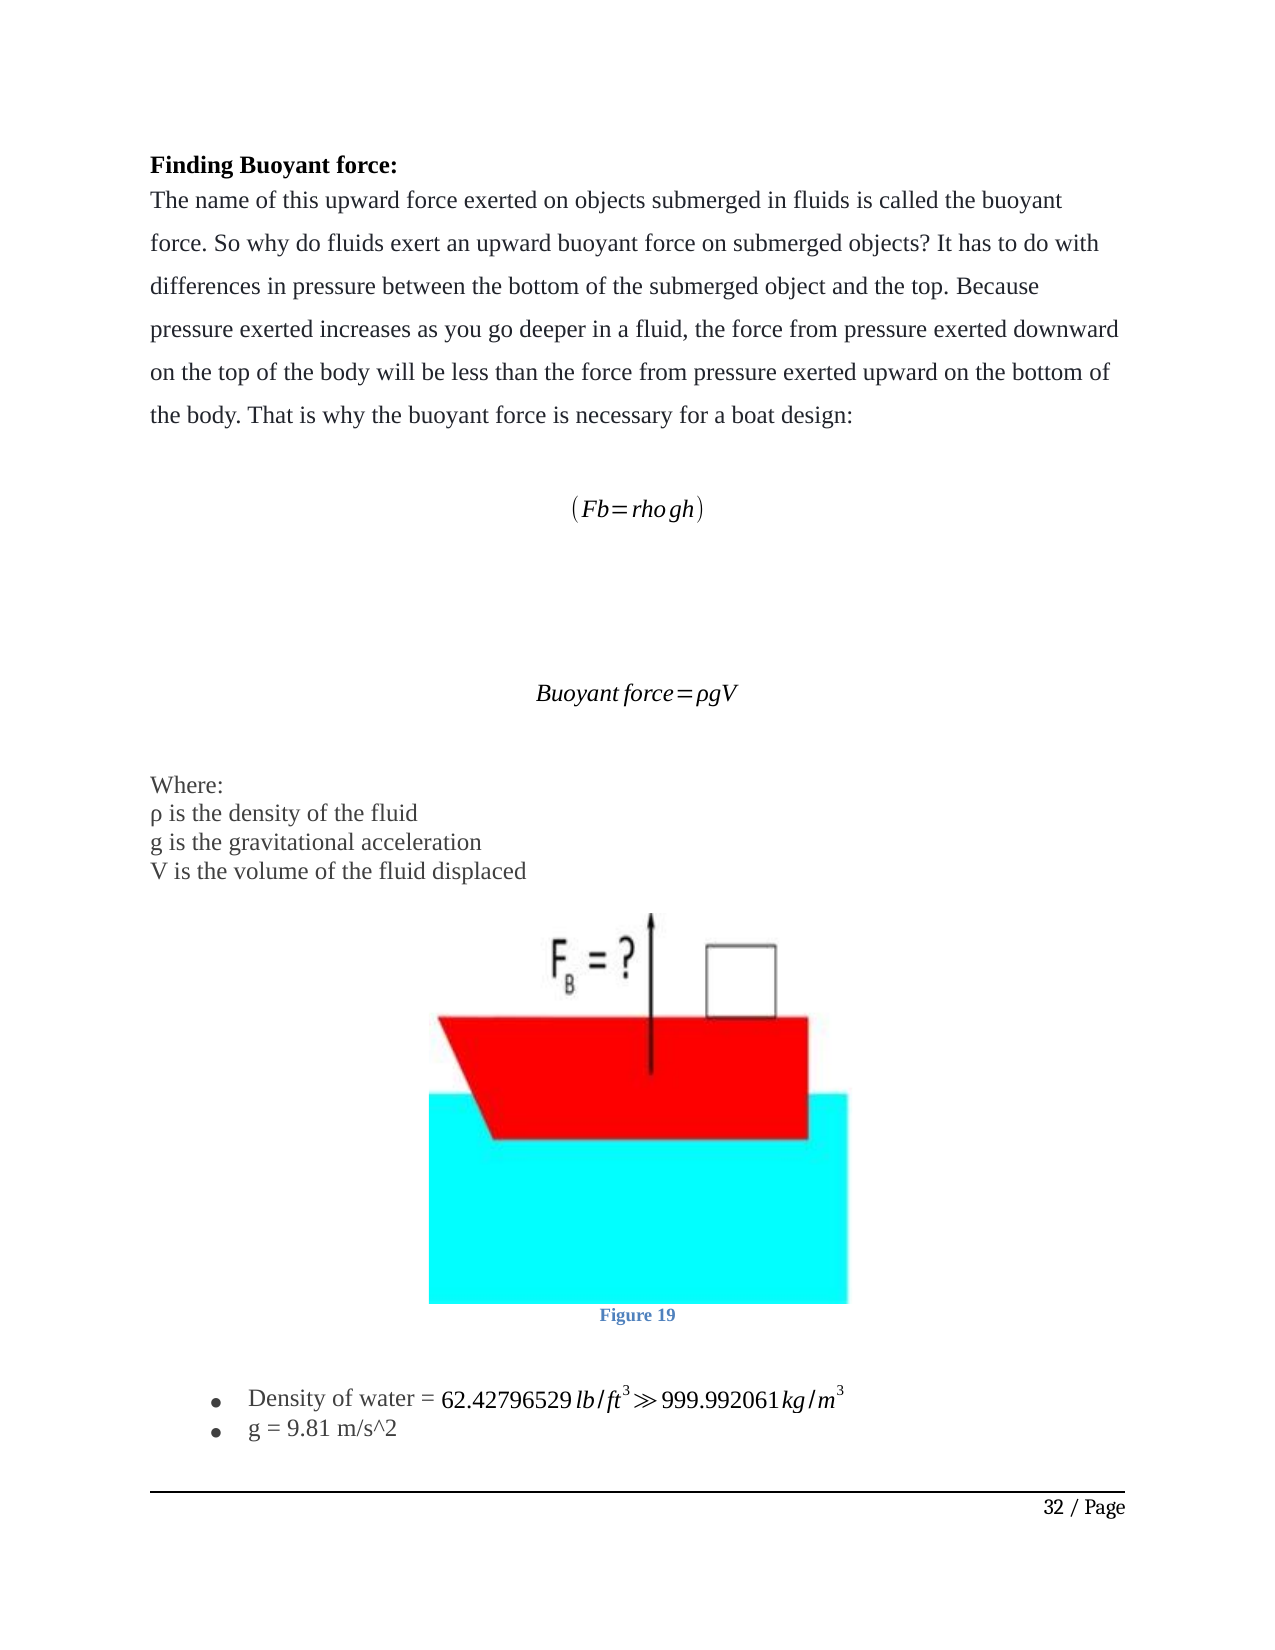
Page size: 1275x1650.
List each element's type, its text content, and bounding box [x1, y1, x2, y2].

text Finding Buoyant force: [150, 150, 1125, 179]
text ρ is the density of the fluid​ [150, 798, 1125, 827]
text V is the volume of the fluid displaced [150, 856, 1125, 885]
list Density of water = ​ [210, 1381, 1125, 1413]
text Where:​ [150, 770, 1125, 798]
picture [428, 913, 853, 1304]
text g is the gravitational acceleration​ [150, 827, 1125, 856]
text The name of this upward force exerted on objects submerged in fluids is called the buoyant force. So why do fluids exert an upward buoyant force on submerged objects? It has to do with differences in pressure between the bottom of the submerged object and the top. Because pressure exerted increases as you go deeper in a fluid, the force from pressure exerted downward on the top of the body will be less than the force from pressure exerted upward on the bottom of the body. That is why the buoyant force is necessary for a boat design: [150, 185, 1125, 429]
text Figure 19 [150, 1304, 1125, 1326]
list g = 9.81 m/s^2​ [210, 1413, 1125, 1441]
